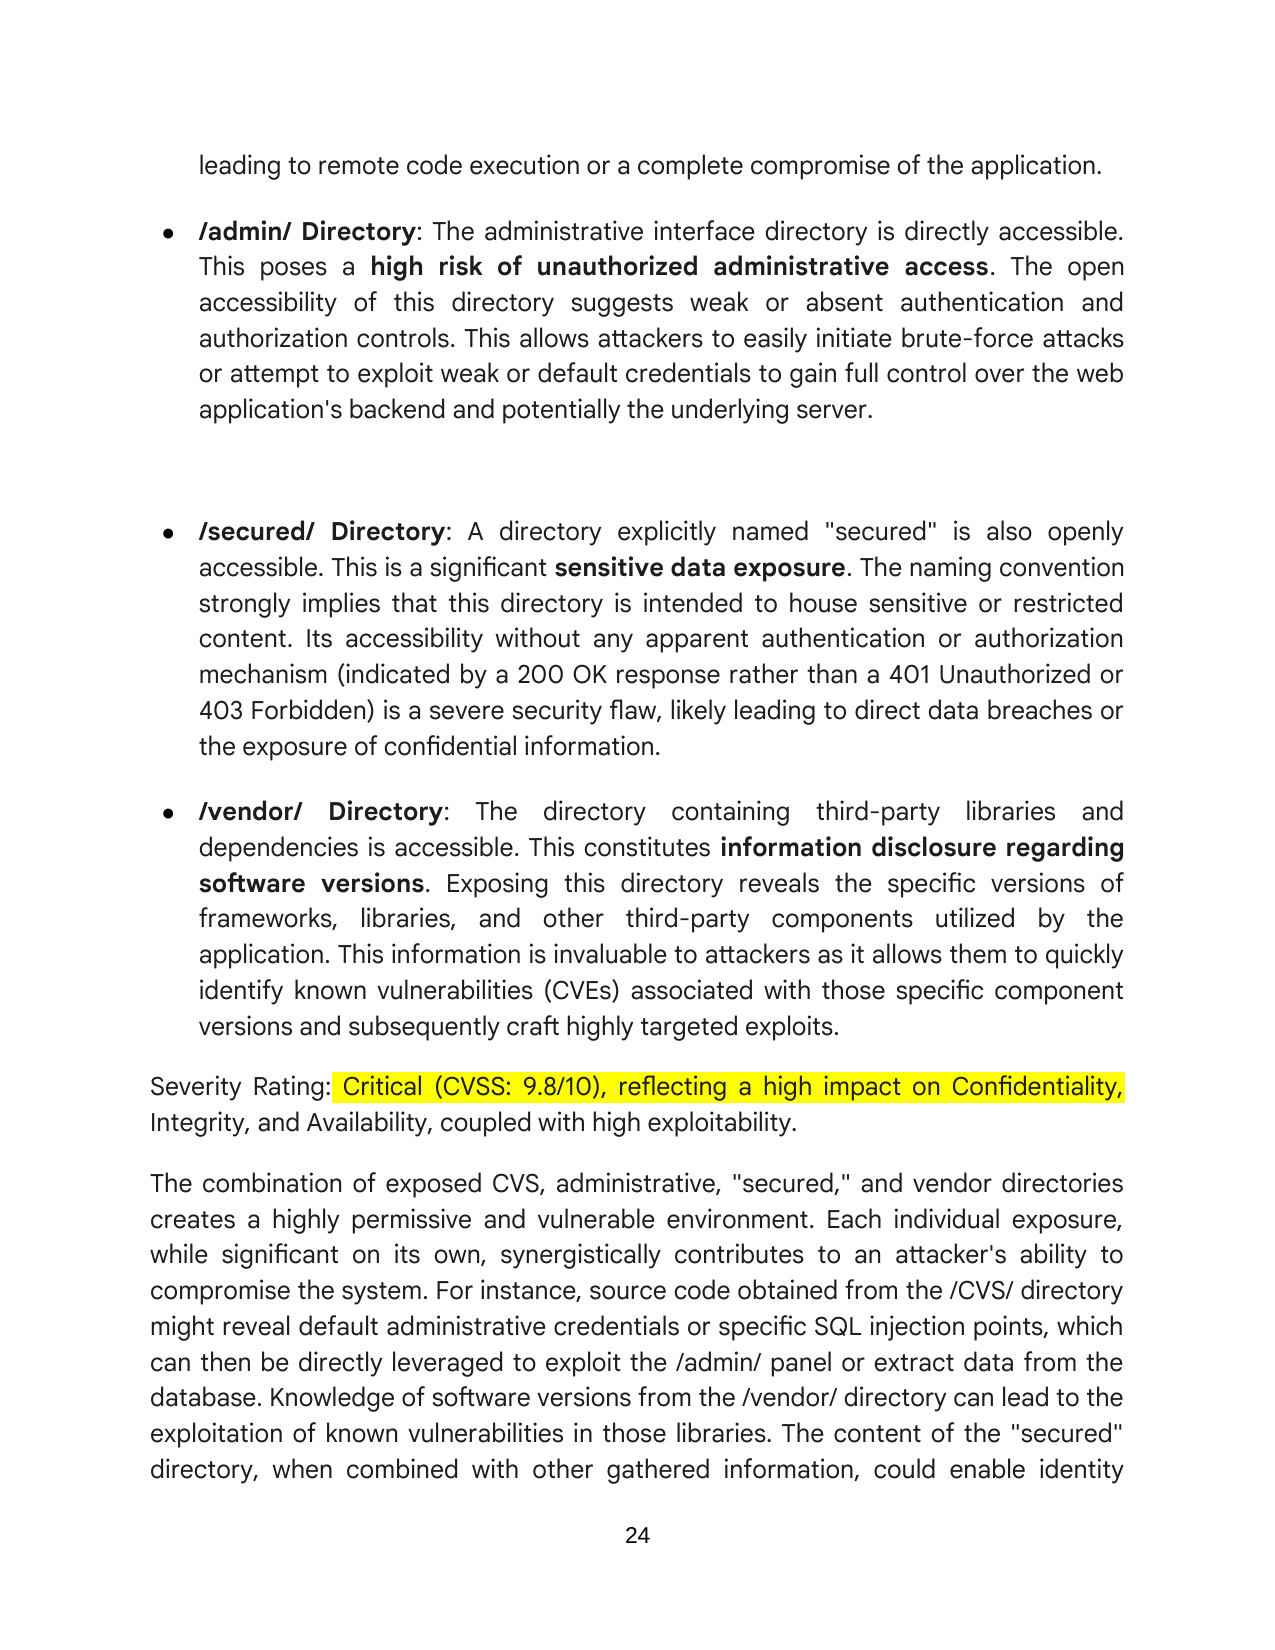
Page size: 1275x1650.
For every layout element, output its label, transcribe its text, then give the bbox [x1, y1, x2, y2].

list /vendor/ Directory: The directory containing third-party libraries and dependencies is accessible. This constitutes information disclosure regarding software versions. Exposing this directory reveals the specific versions of frameworks, libraries, and other third-party components utilized by the application. This information is invaluable to attackers as it allows them to quickly identify known vulnerabilities (CVEs) associated with those specific component versions and subsequently craft highly targeted exploits. [161, 797, 1125, 1042]
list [161, 150, 1125, 181]
text Severity Rating: Critical (CVSS: 9.8/10), reflecting a high impact on Confidentiality, Integrity, and Availability, coupled with high exploitability. [150, 1072, 1125, 1139]
list /admin/ Directory: The administrative interface directory is directly accessible. This poses a high risk of unauthorized administrative access. The open accessibility of this directory suggests weak or absent authentication and authorization controls. This allows attackers to easily initiate brute-force attacks or attempt to exploit weak or default credentials to gain full control over the web application's backend and potentially the underlying server. [161, 216, 1125, 426]
list /secured/ Directory: A directory explicitly named "secured" is also openly accessible. This is a significant sensitive data exposure. The naming convention strongly implies that this directory is intended to house sensitive or restricted content. Its accessibility without any apparent authentication or authorization mechanism (indicated by a 200 OK response rather than a 401 Unauthorized or 403 Forbidden) is a severe security flaw, likely leading to direct data breaches or the exposure of confidential information. [161, 516, 1125, 762]
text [150, 1168, 1125, 1485]
